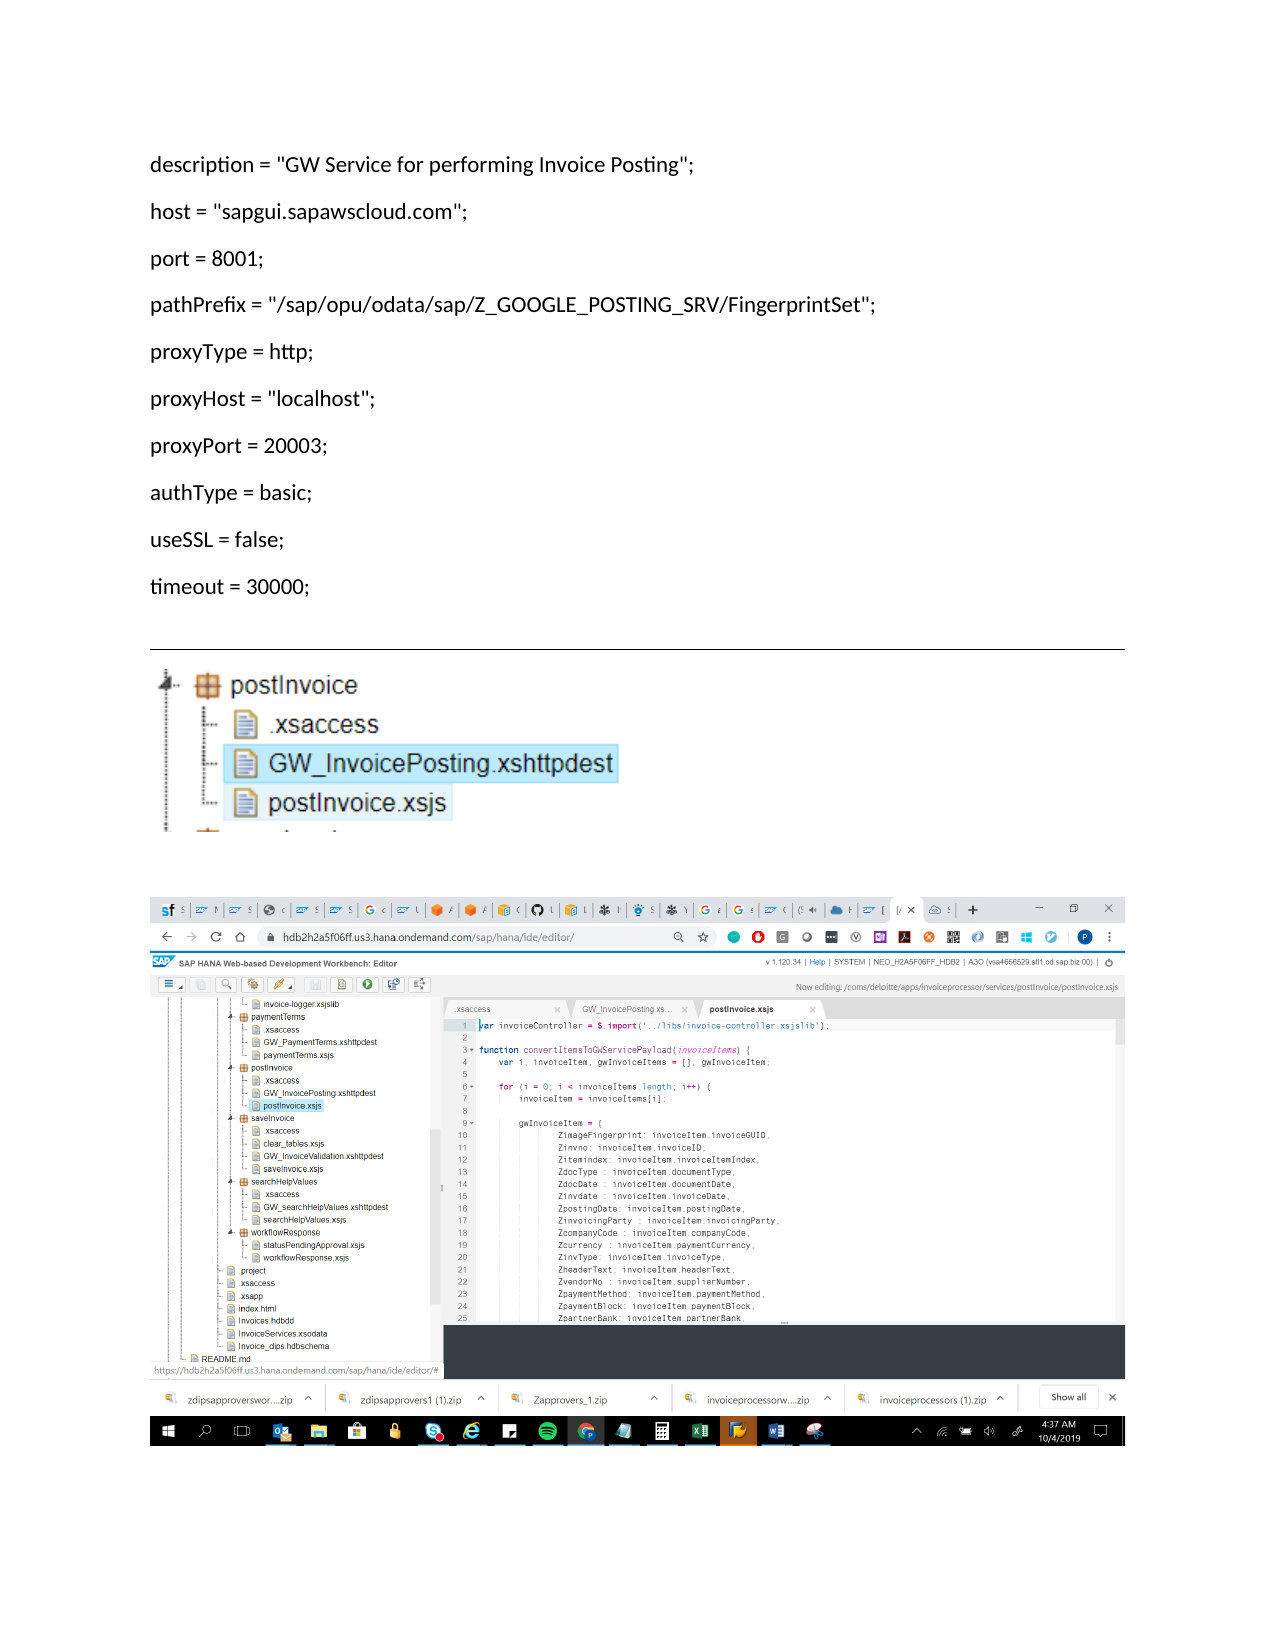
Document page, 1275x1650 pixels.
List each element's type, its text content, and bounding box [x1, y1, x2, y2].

text proxyPort = 20003; [150, 431, 1125, 459]
text authType = basic; [150, 478, 1125, 506]
text useSSL = false; [150, 525, 1125, 553]
picture [150, 669, 669, 832]
text timeout = 30000; [150, 572, 1125, 600]
text host = "sapgui.sapawscloud.com"; [150, 197, 1125, 225]
text pathPrefix = "/sap/opu/odata/sap/Z_GOOGLE_POSTING_SRV/FingerprintSet"; [150, 291, 1125, 319]
text port = 8001; [150, 244, 1125, 272]
text proxyHost = "localhost"; [150, 384, 1125, 412]
text description = "GW Service for performing Invoice Posting"; [150, 150, 1125, 178]
picture [150, 897, 1125, 1446]
text proxyType = http; [150, 337, 1125, 366]
